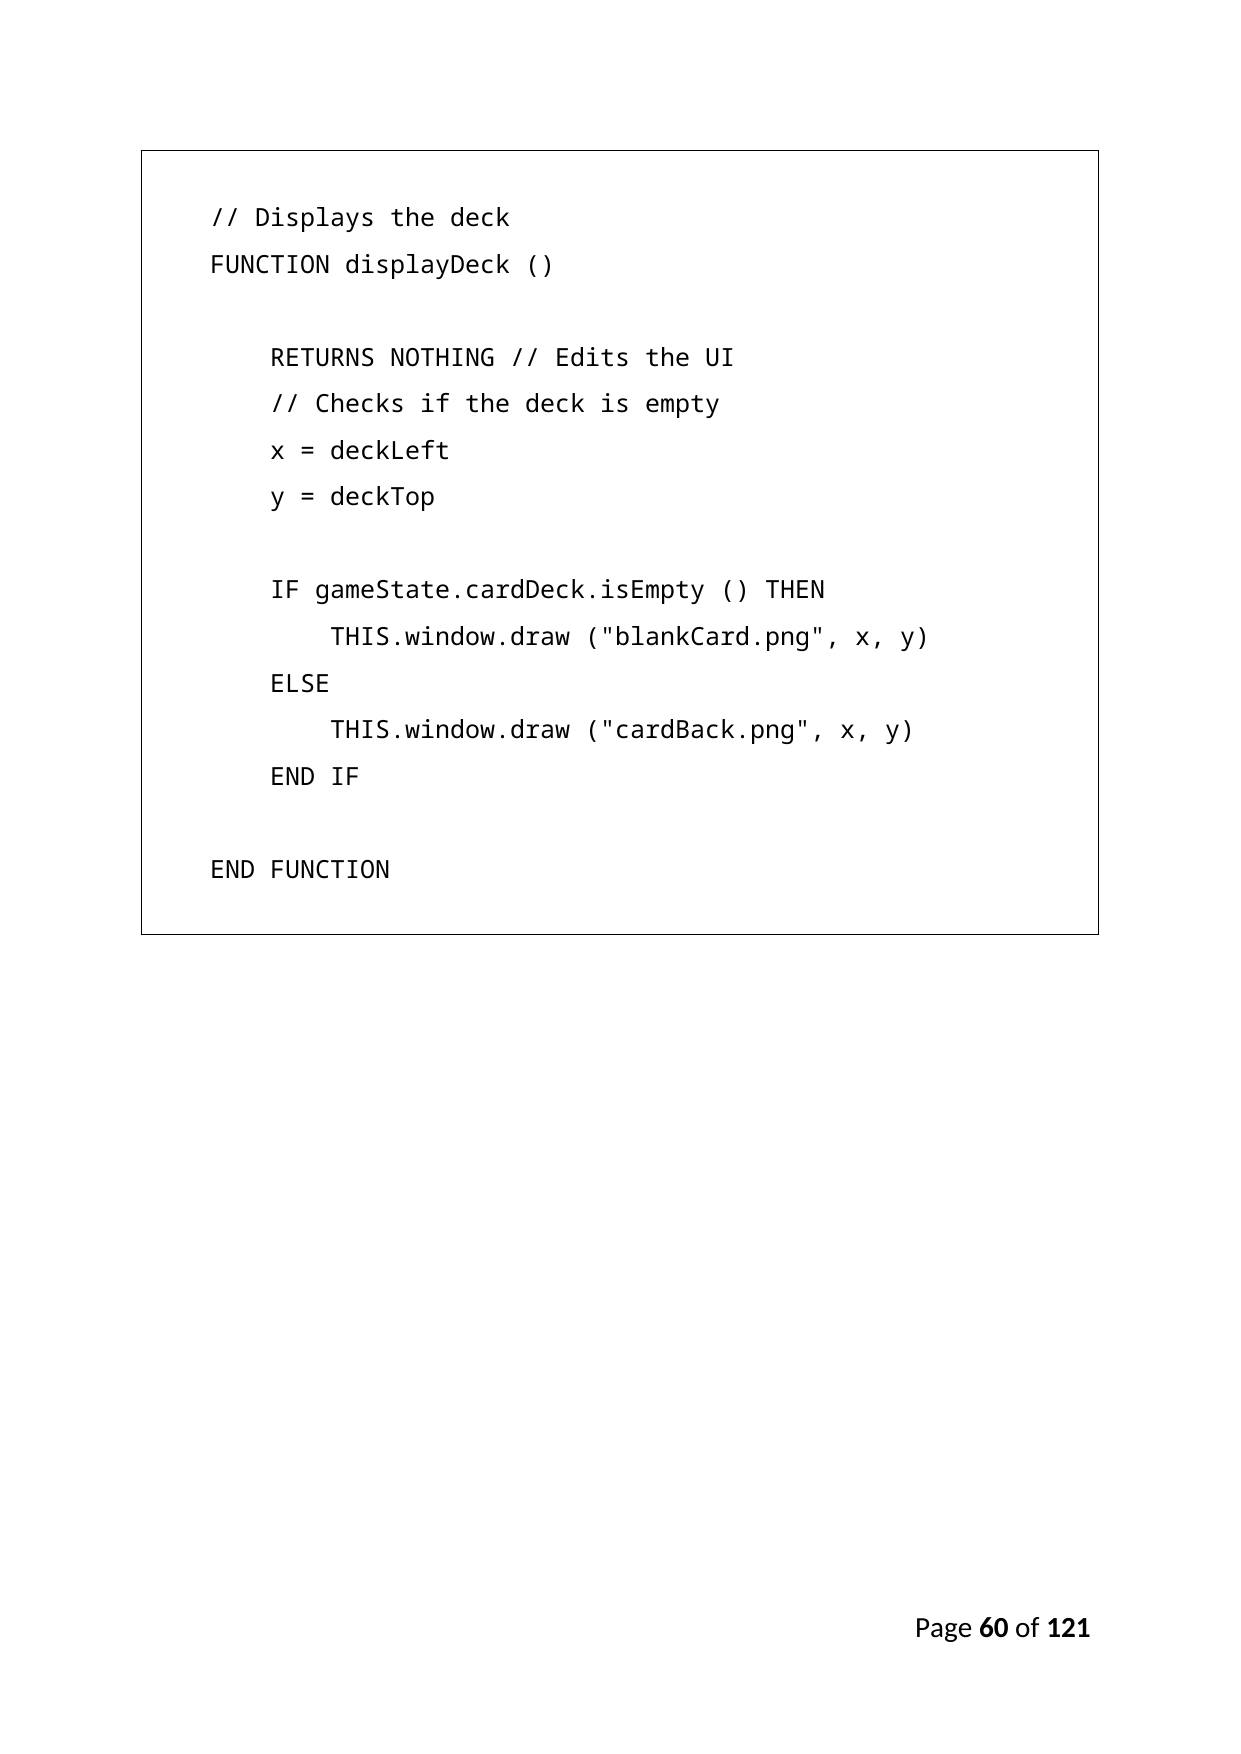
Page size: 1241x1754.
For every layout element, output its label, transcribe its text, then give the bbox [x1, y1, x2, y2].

text END IF [142, 755, 1098, 792]
text FUNCTION displayDeck () [142, 243, 1098, 280]
text // Displays the deck [142, 197, 1098, 234]
text // Checks if the deck is empty [142, 383, 1098, 420]
text THIS.window.draw ("cardBack.png", x, y) [142, 709, 1098, 746]
text THIS.window.draw ("blankCard.png", x, y) [142, 616, 1098, 653]
text RETURNS NOTHING // Edits the UI [142, 336, 1098, 373]
text END FUNCTION [142, 848, 1098, 886]
text IF gameState.cardDeck.isEmpty () THEN [142, 569, 1098, 606]
text x = deckLeft [142, 429, 1098, 467]
text ELSE [142, 662, 1098, 699]
text y = deckTop [142, 476, 1098, 513]
